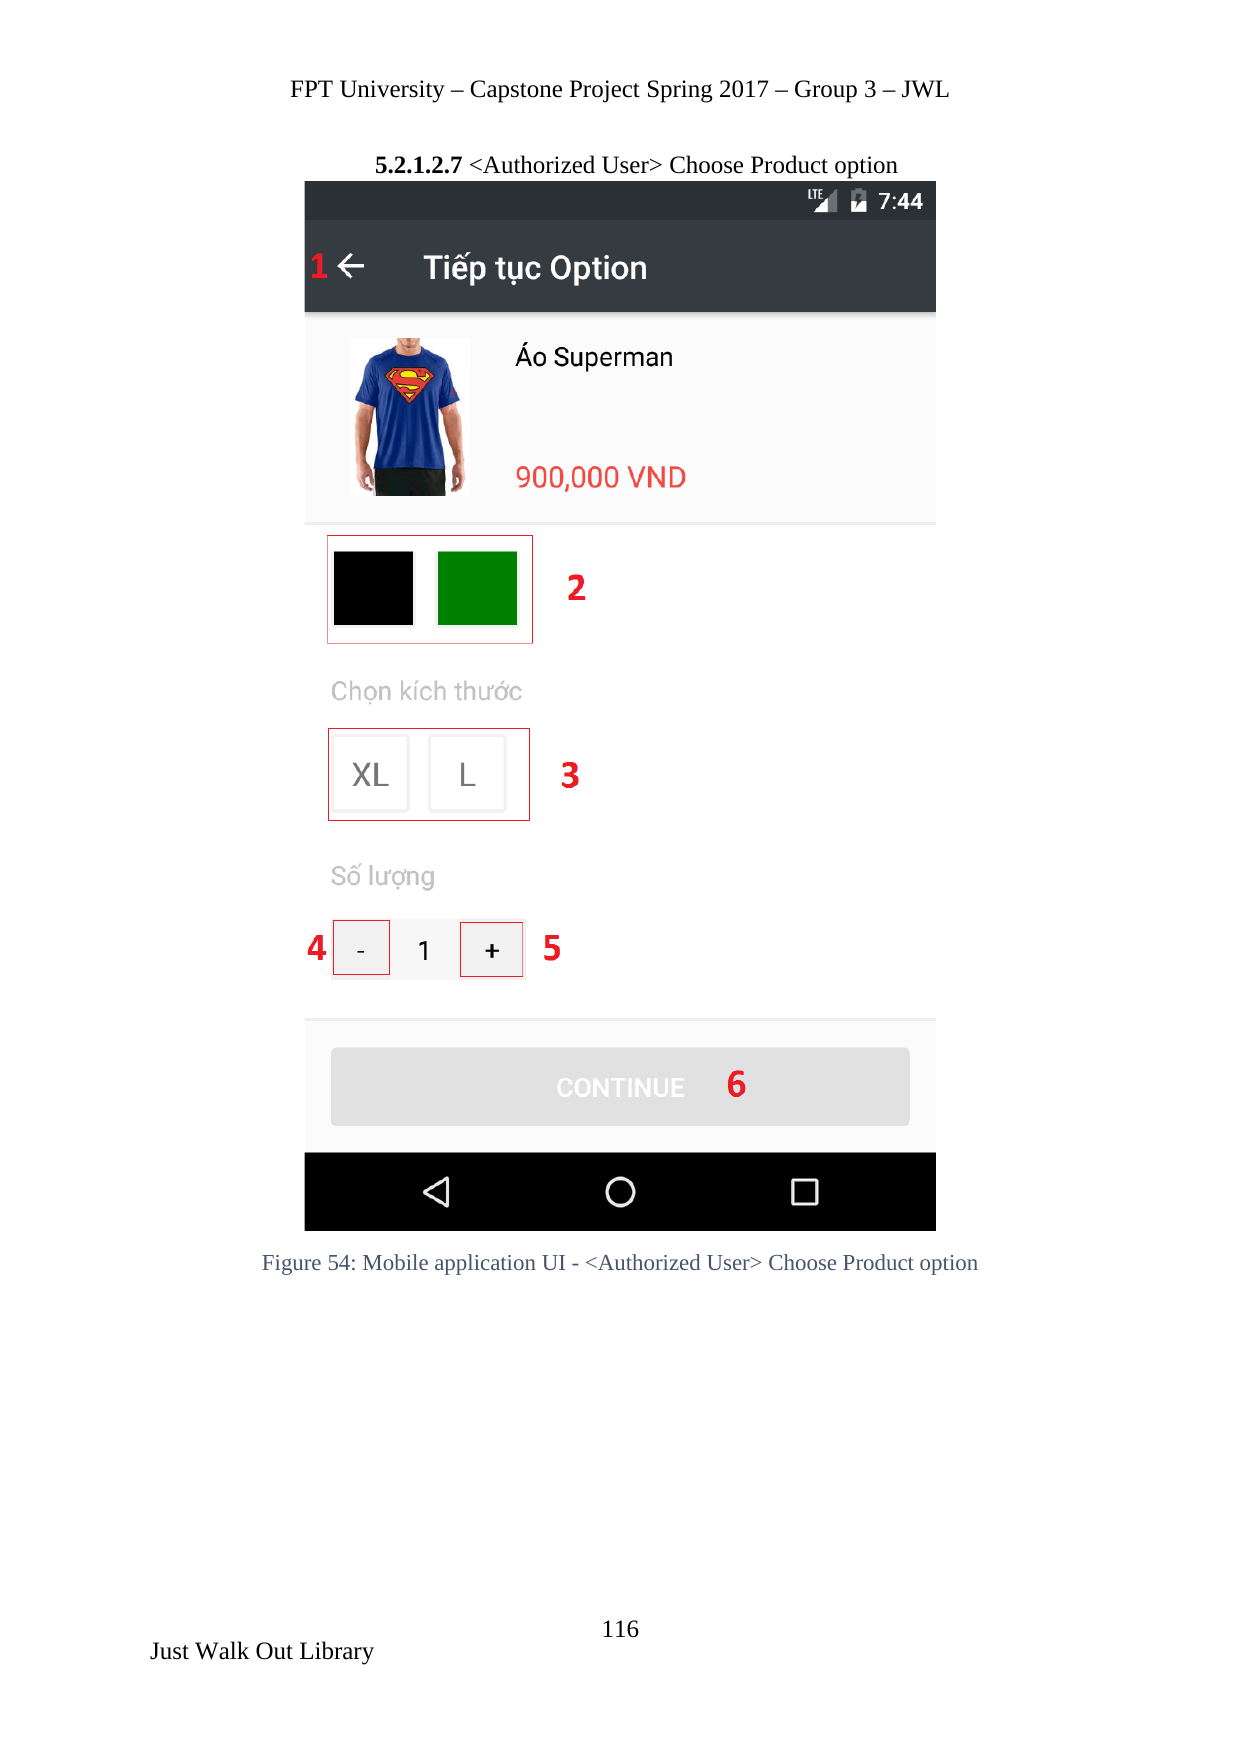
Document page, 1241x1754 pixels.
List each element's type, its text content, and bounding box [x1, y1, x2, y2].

subtitle <Authorized User> Choose Product option [375, 150, 1090, 179]
text Figure 54: Mobile application UI - <Authorized User> Choose Product option [150, 1249, 1090, 1276]
picture [304, 181, 936, 1231]
